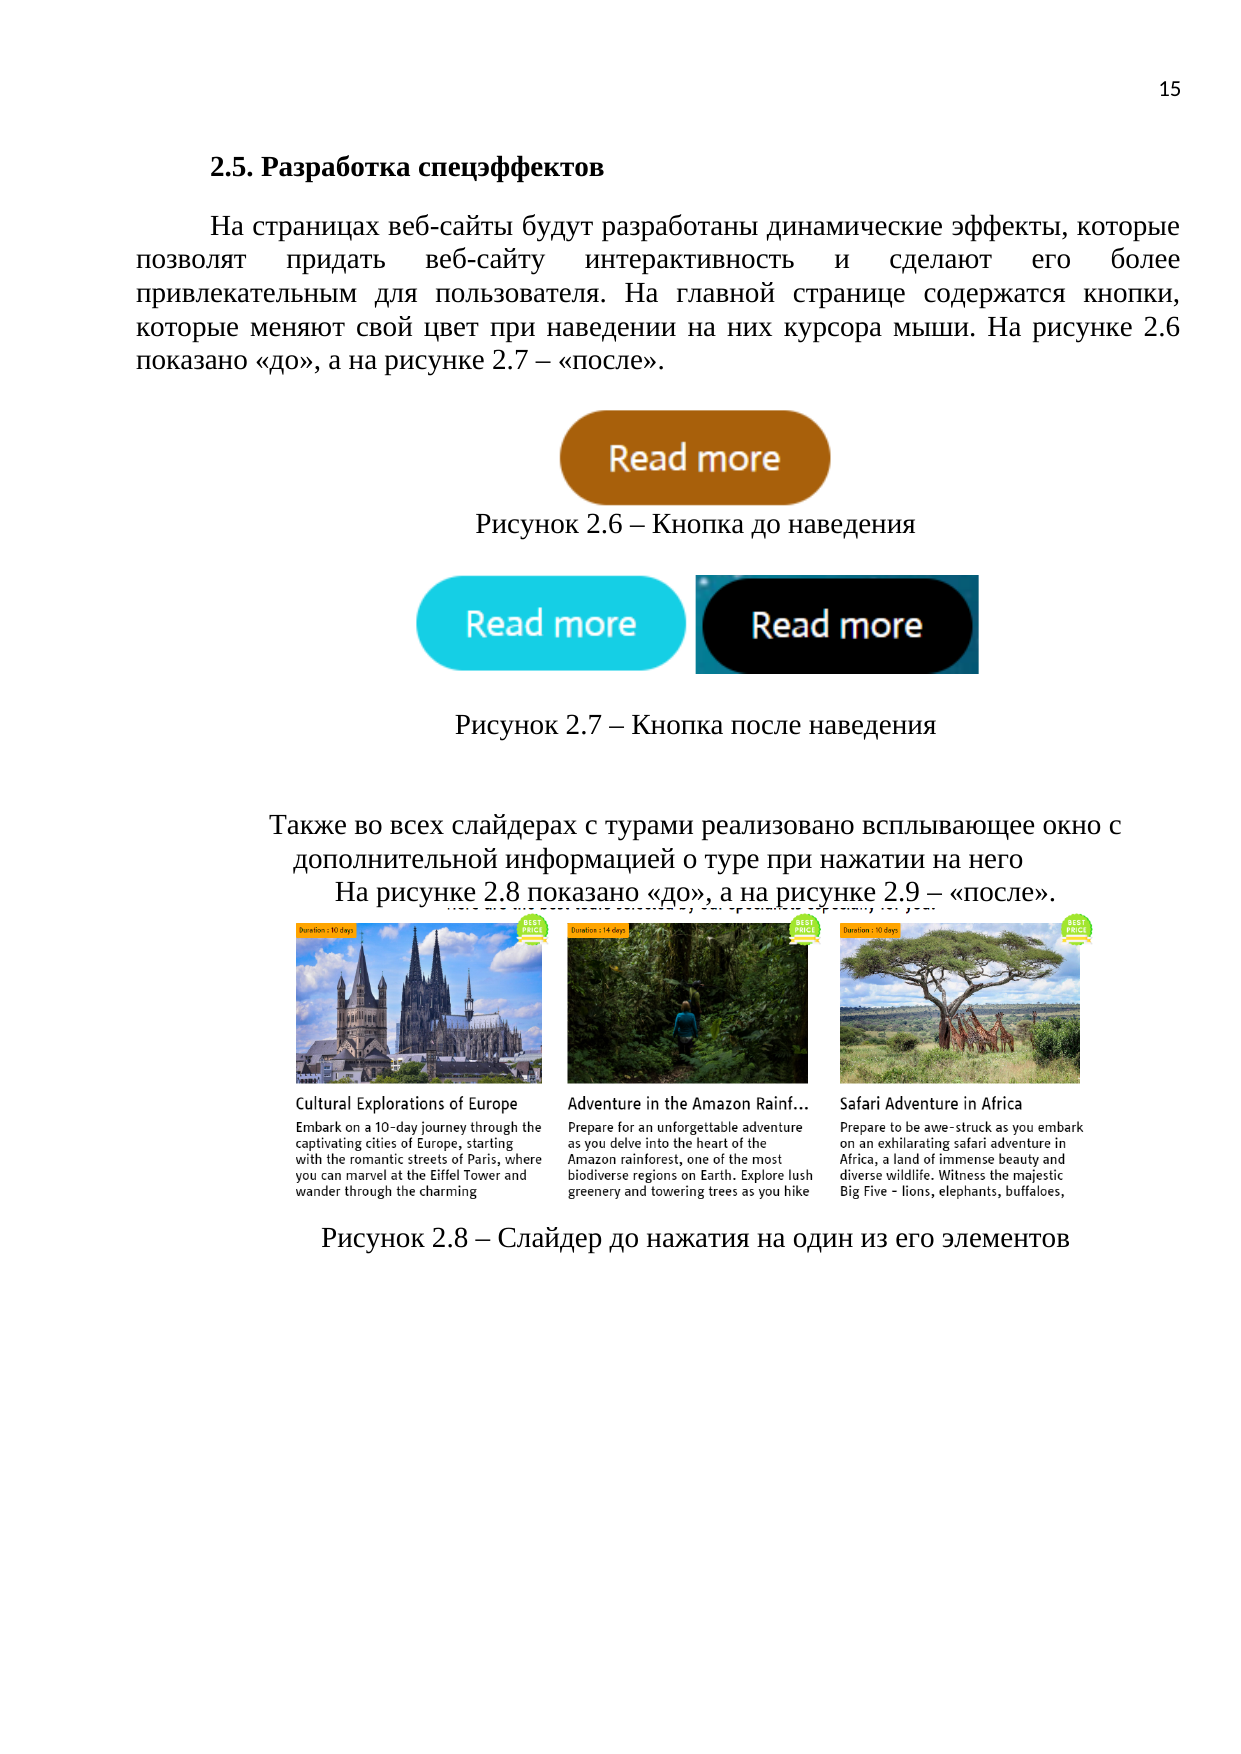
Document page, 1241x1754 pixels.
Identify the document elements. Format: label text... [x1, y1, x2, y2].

picture [695, 575, 979, 674]
text На страницах веб-сайты будут разработаны динамические эффекты, которые позволят придать веб-сайту интерактивность и сделают его более привлекательным для пользователя. На главной странице содержатся кнопки, которые меняют свой цвет при наведении на них курсора мыши. На рисунке 2.6 показано «до», а на рисунке 2.7 – «после». [136, 208, 1181, 376]
text 2.5. Разработка спецэффектов [136, 149, 1181, 183]
text На рисунке 2.8 показано «до», а на рисунке 2.9 – «после». [136, 874, 1181, 908]
picture [412, 573, 691, 674]
text Рисунок 2.7 – Кнопка после наведения [136, 707, 1181, 740]
picture [554, 409, 837, 507]
picture [293, 908, 1098, 1221]
text Также во всех слайдерах с турами реализовано всплывающее окно с дополнительной информацией о туре при нажатии на него [136, 807, 1181, 874]
text Рисунок 2.8 – Слайдер до нажатия на один из его элементов [136, 1221, 1181, 1254]
text Рисунок 2.6 – Кнопка до наведения [136, 506, 1181, 540]
